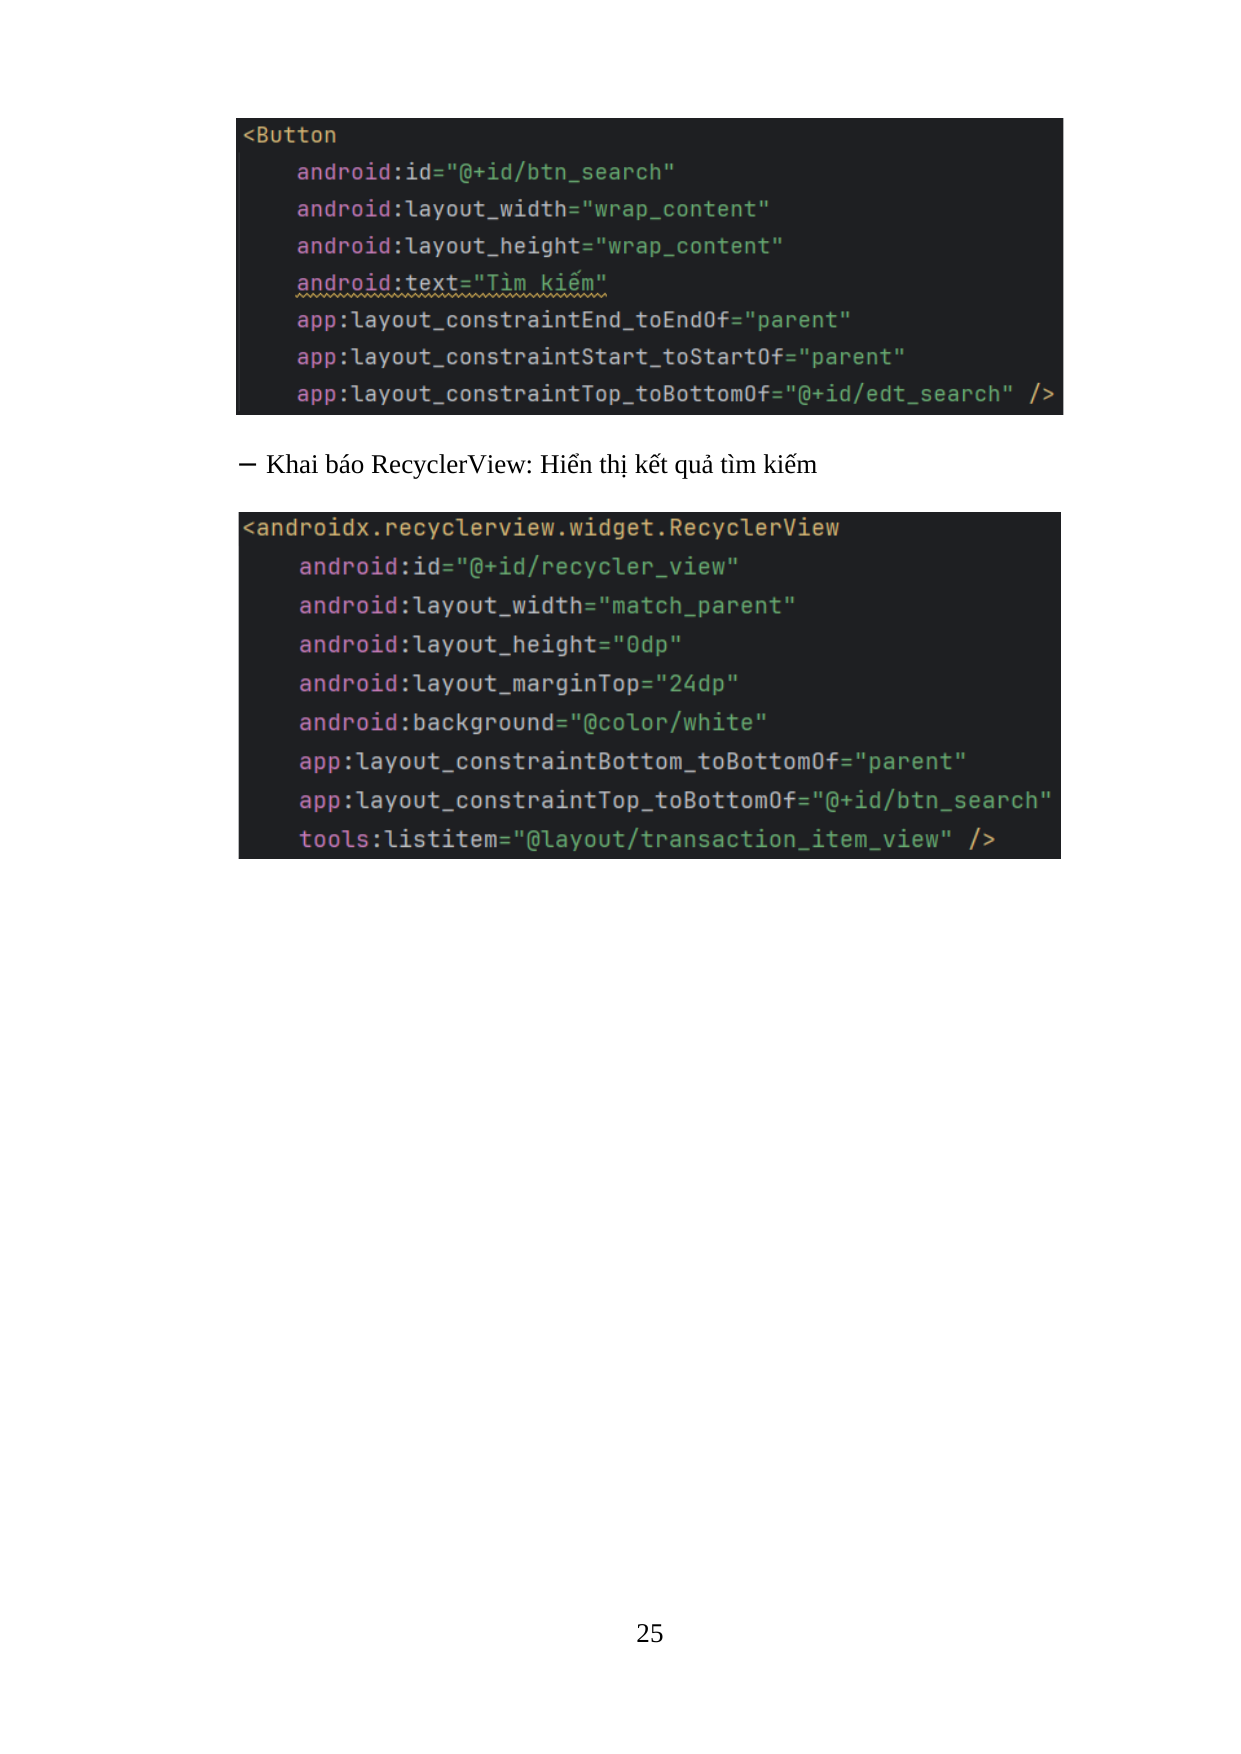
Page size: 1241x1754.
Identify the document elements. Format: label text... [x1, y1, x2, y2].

text Khai báo RecyclerView: Hiển thị kết quả tìm kiếm [236, 433, 1122, 488]
picture [236, 118, 1064, 415]
picture [238, 512, 1061, 859]
